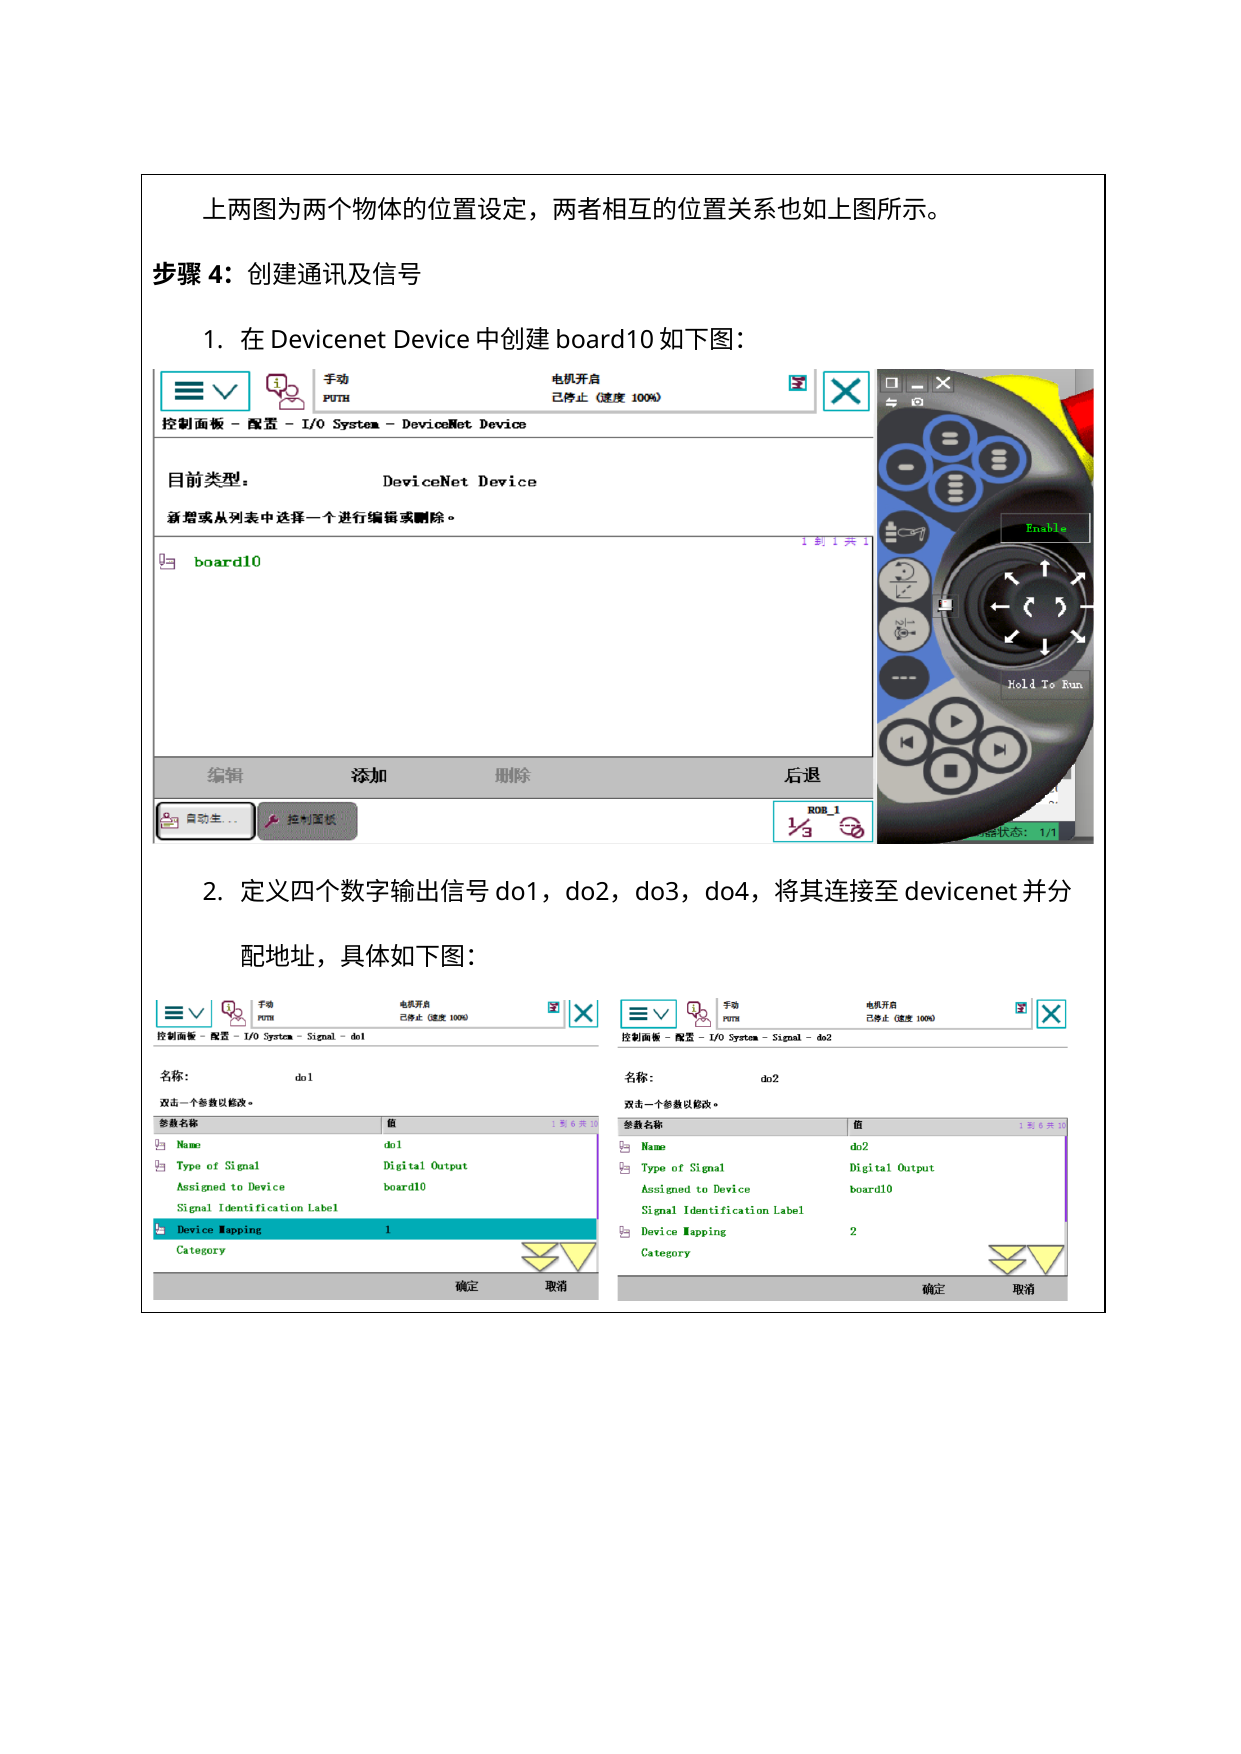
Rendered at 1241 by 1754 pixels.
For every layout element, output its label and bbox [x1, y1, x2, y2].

picture [152, 369, 1094, 844]
table_header [142, 175, 1104, 1312]
picture [617, 998, 1068, 1301]
picture [153, 1000, 599, 1300]
